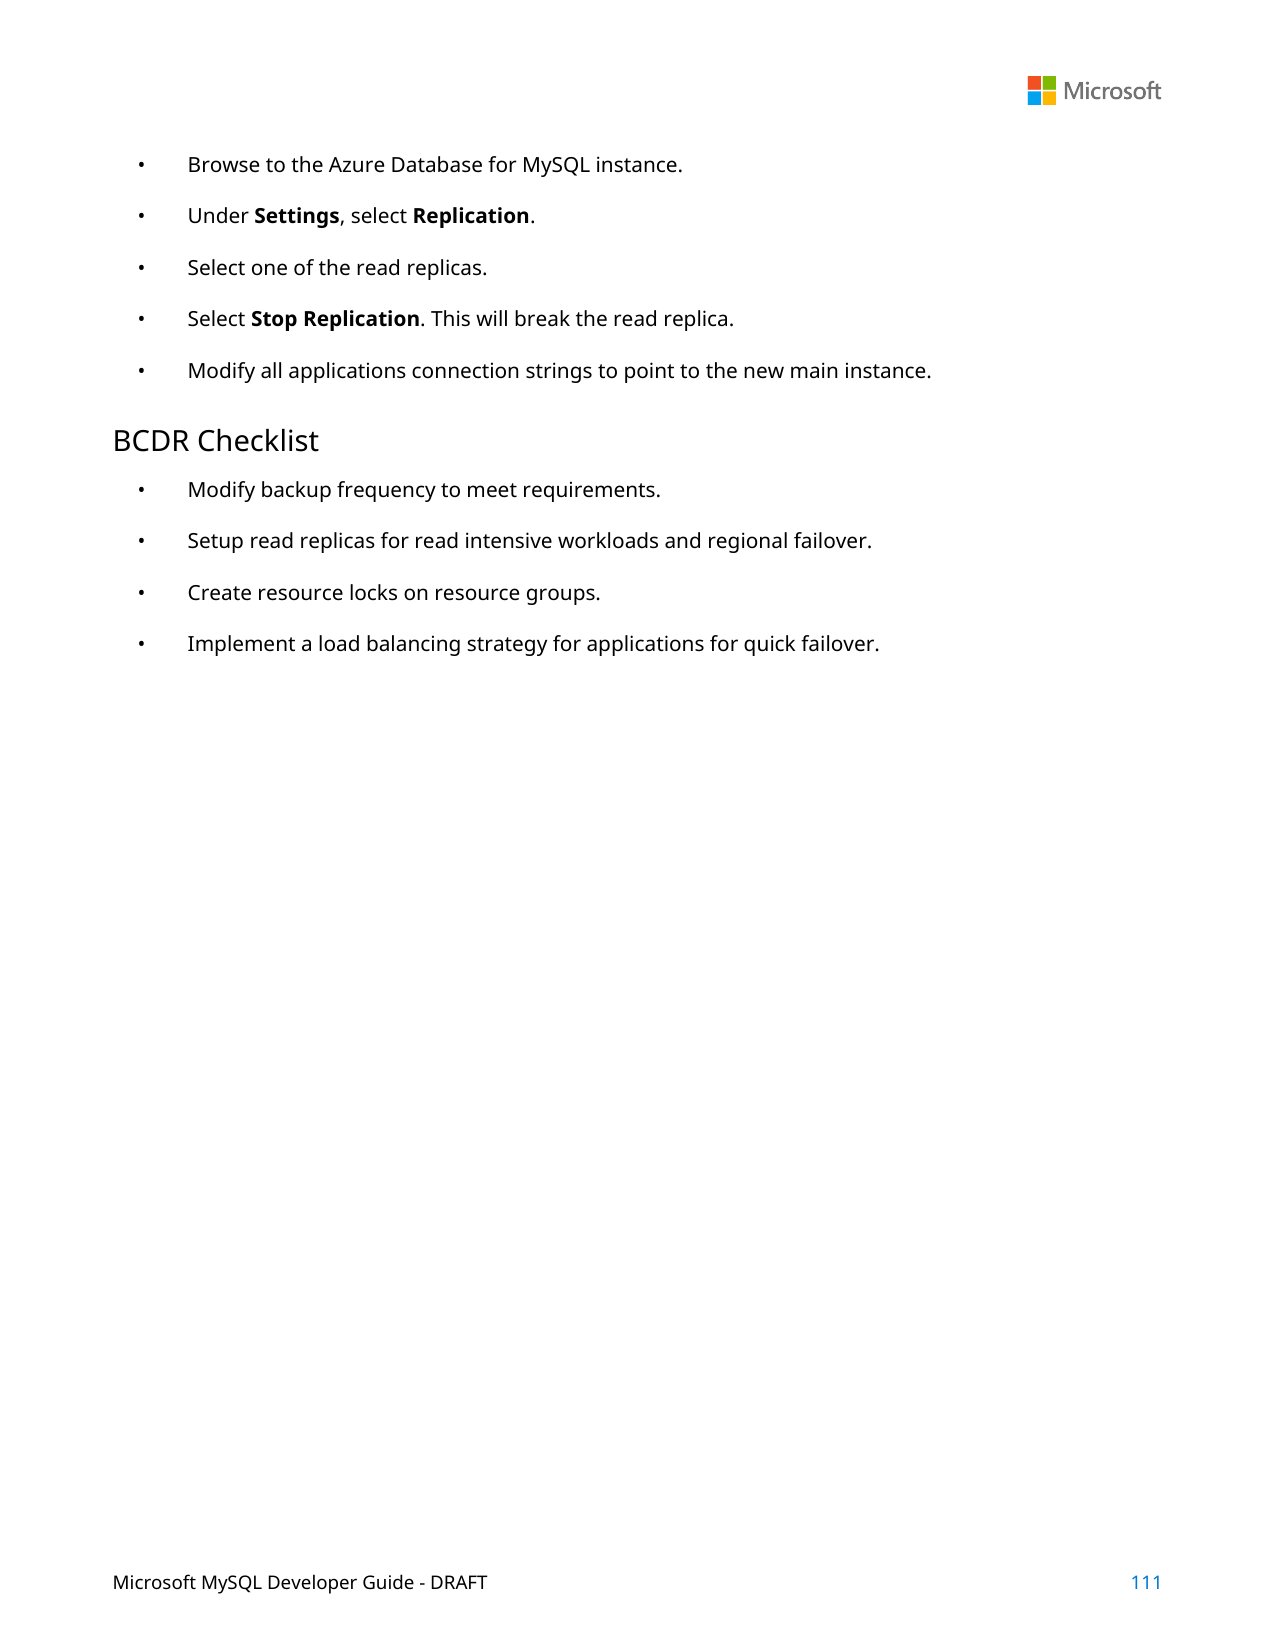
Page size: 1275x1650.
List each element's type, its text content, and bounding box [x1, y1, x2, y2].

subtitle BCDR Checklist [112, 420, 1162, 459]
list Modify backup frequency to meet requirements. [137, 475, 1162, 503]
list Setup read replicas for read intensive workloads and regional failover. [137, 527, 1162, 555]
list Implement a load balancing strategy for applications for quick failover. [137, 629, 1162, 658]
list Select one of the read replicas. [137, 253, 1162, 281]
list Browse to the Azure Database for MySQL instance. [137, 150, 1162, 178]
picture [1026, 75, 1163, 107]
list Create resource locks on resource groups. [137, 578, 1162, 606]
list Under Settings, select Replication. [137, 201, 1162, 230]
list Select Stop Replication. This will break the read replica. [137, 304, 1162, 333]
list Modify all applications connection strings to point to the new main instance. [137, 356, 1162, 384]
